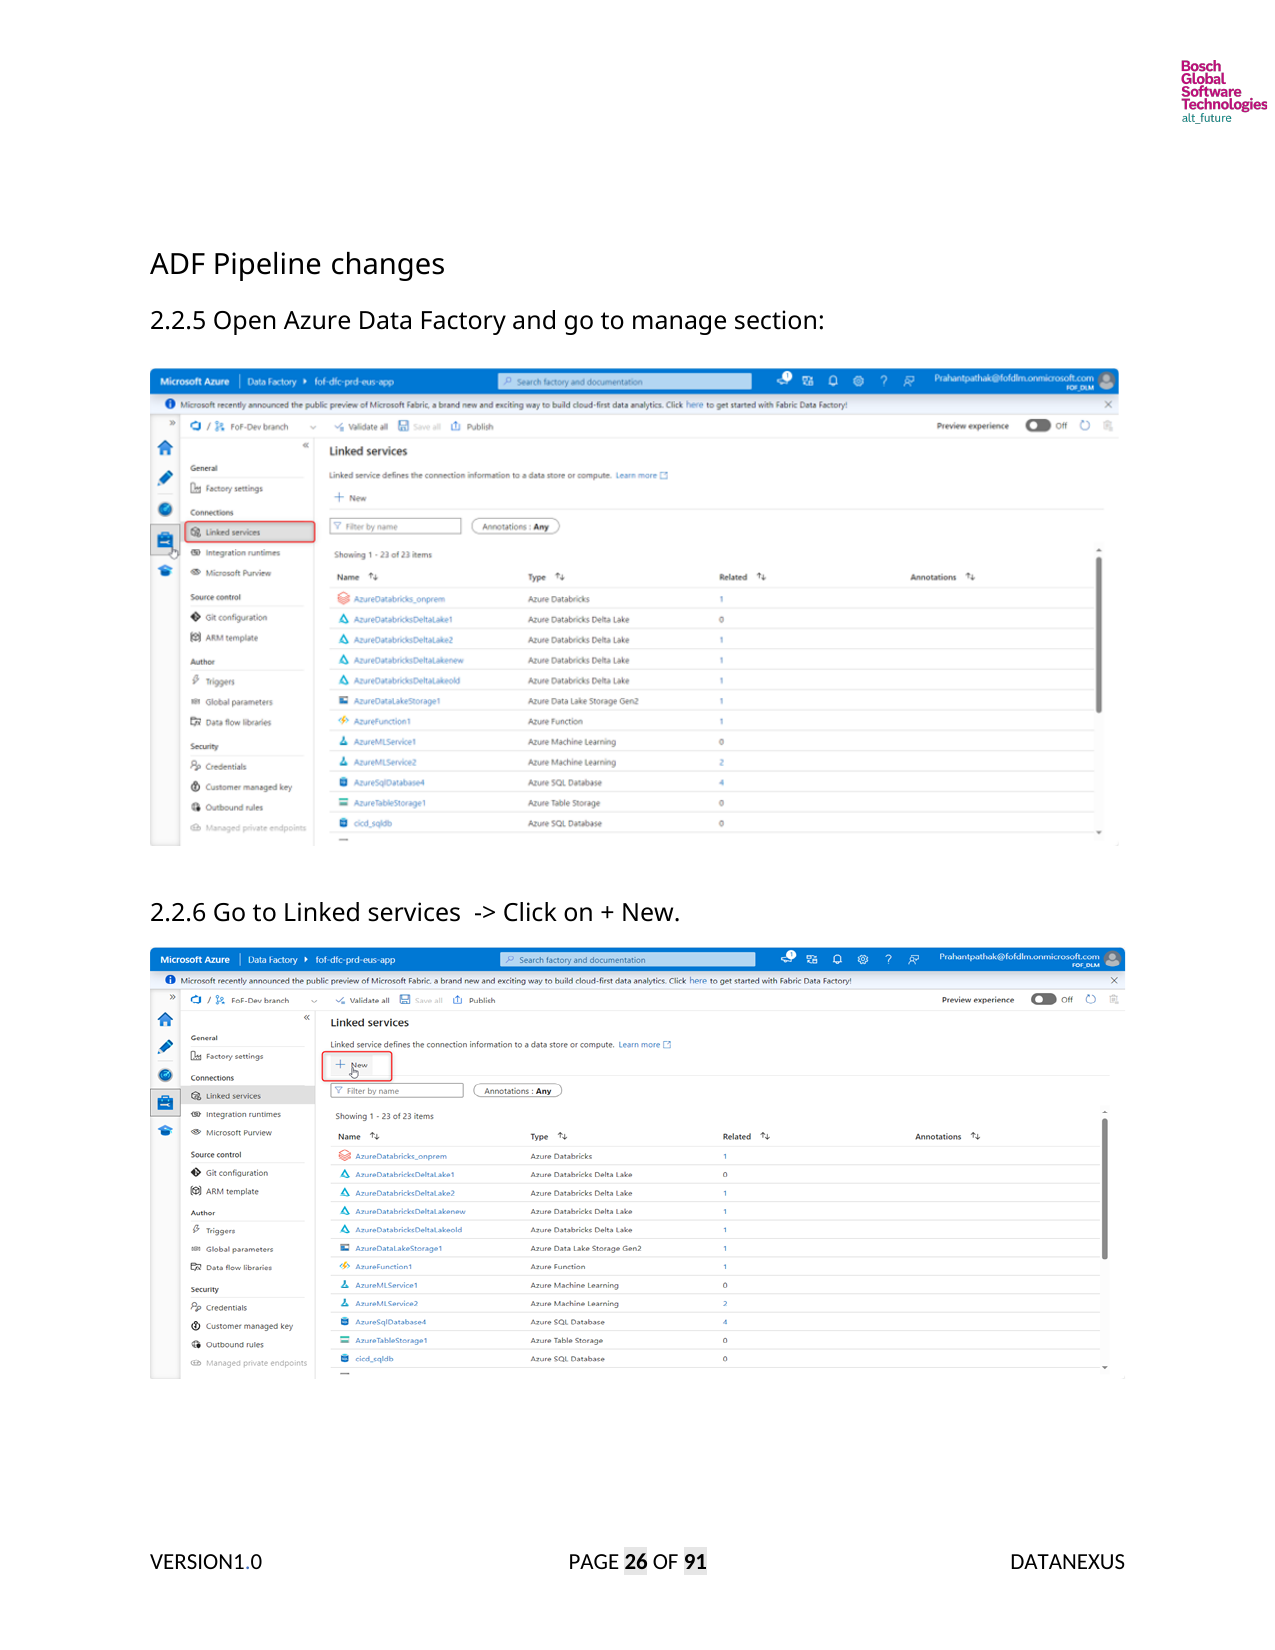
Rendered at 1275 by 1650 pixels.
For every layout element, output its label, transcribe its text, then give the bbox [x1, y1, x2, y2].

picture [150, 368, 1119, 846]
picture [1181, 60, 1268, 124]
text ADF Pipeline changes [150, 243, 1125, 283]
text 2.2.5 Open Azure Data Factory and go to manage section: [150, 303, 1125, 337]
text 2.2.6 Go to Linked services -> Click on + New. [150, 894, 1125, 928]
picture [150, 947, 1125, 1379]
